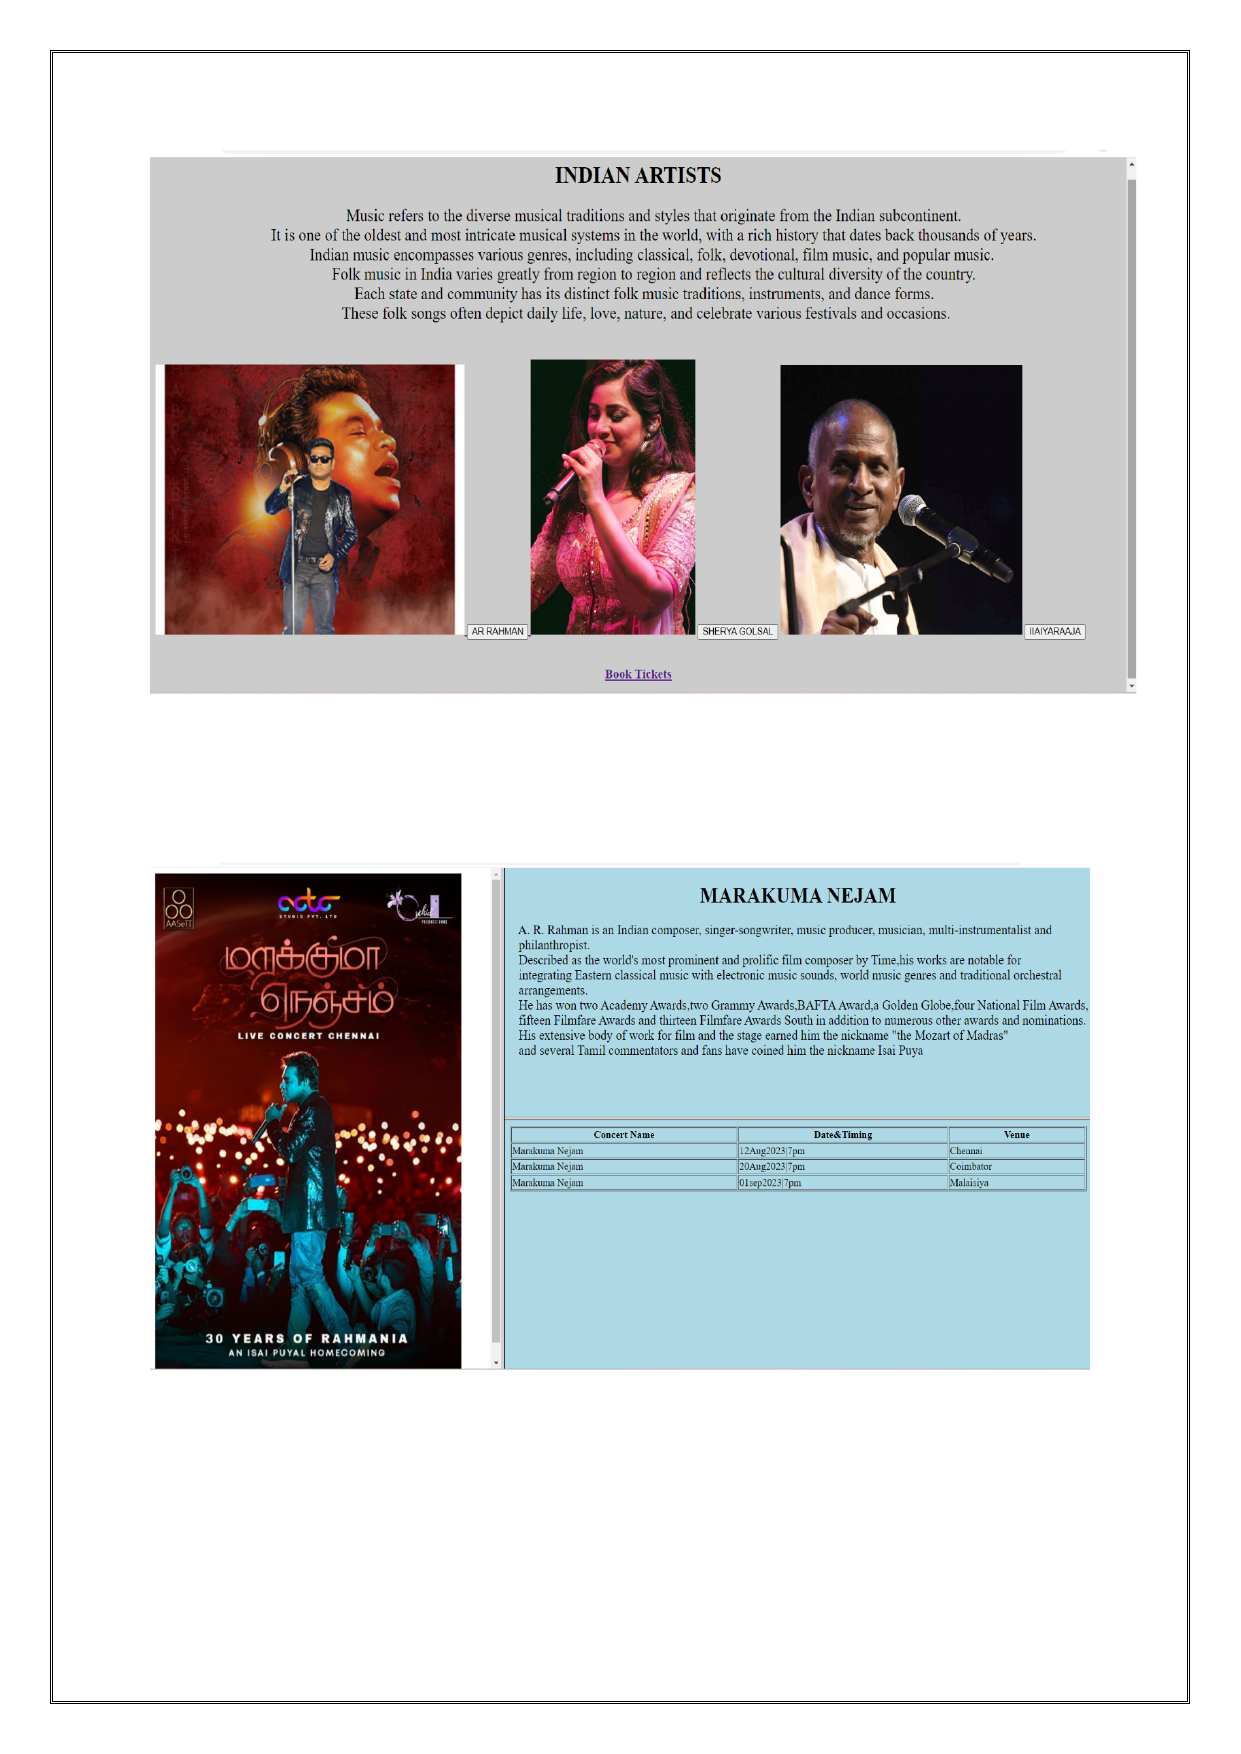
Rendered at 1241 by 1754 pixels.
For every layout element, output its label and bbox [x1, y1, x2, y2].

picture [150, 150, 1137, 694]
picture [150, 863, 1091, 1370]
